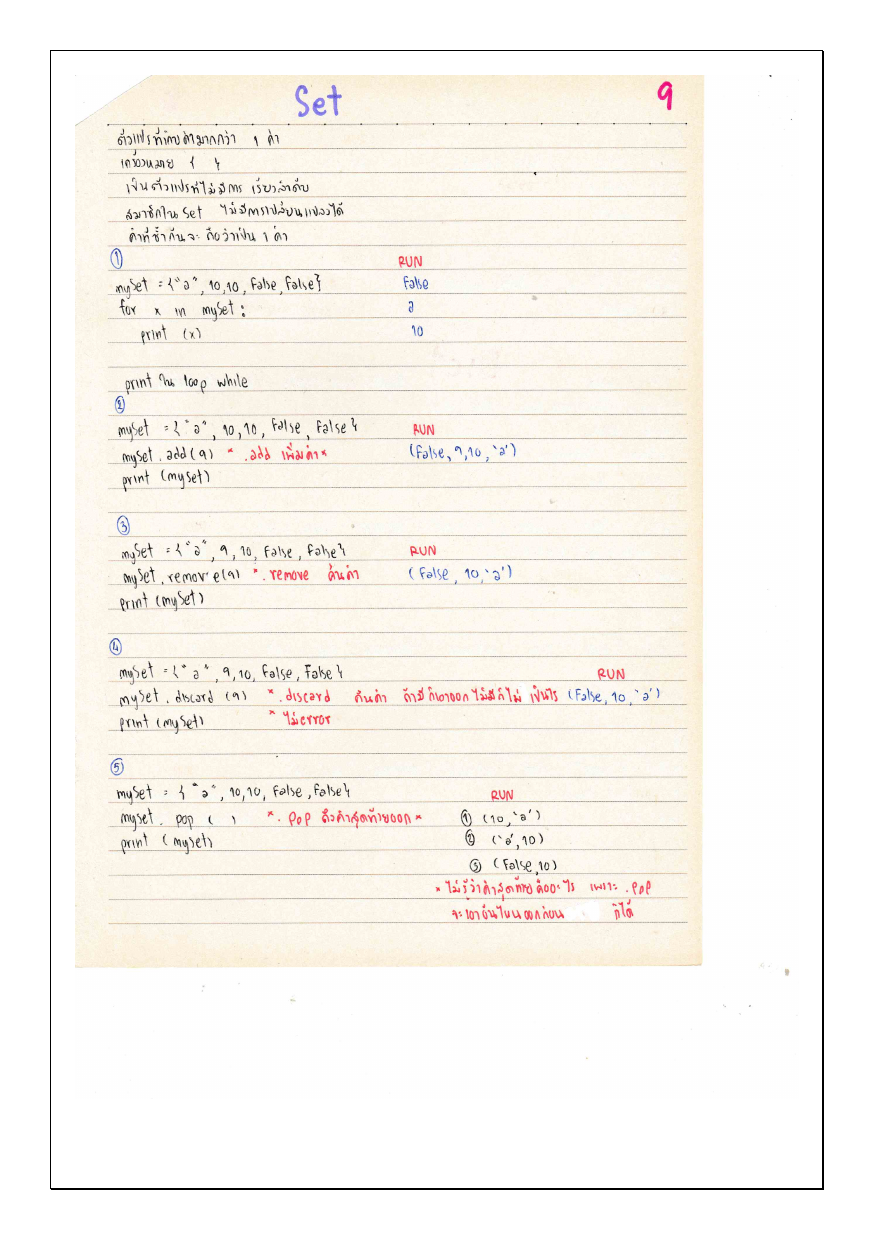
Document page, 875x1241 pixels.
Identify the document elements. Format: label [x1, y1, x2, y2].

picture [75, 75, 799, 1099]
